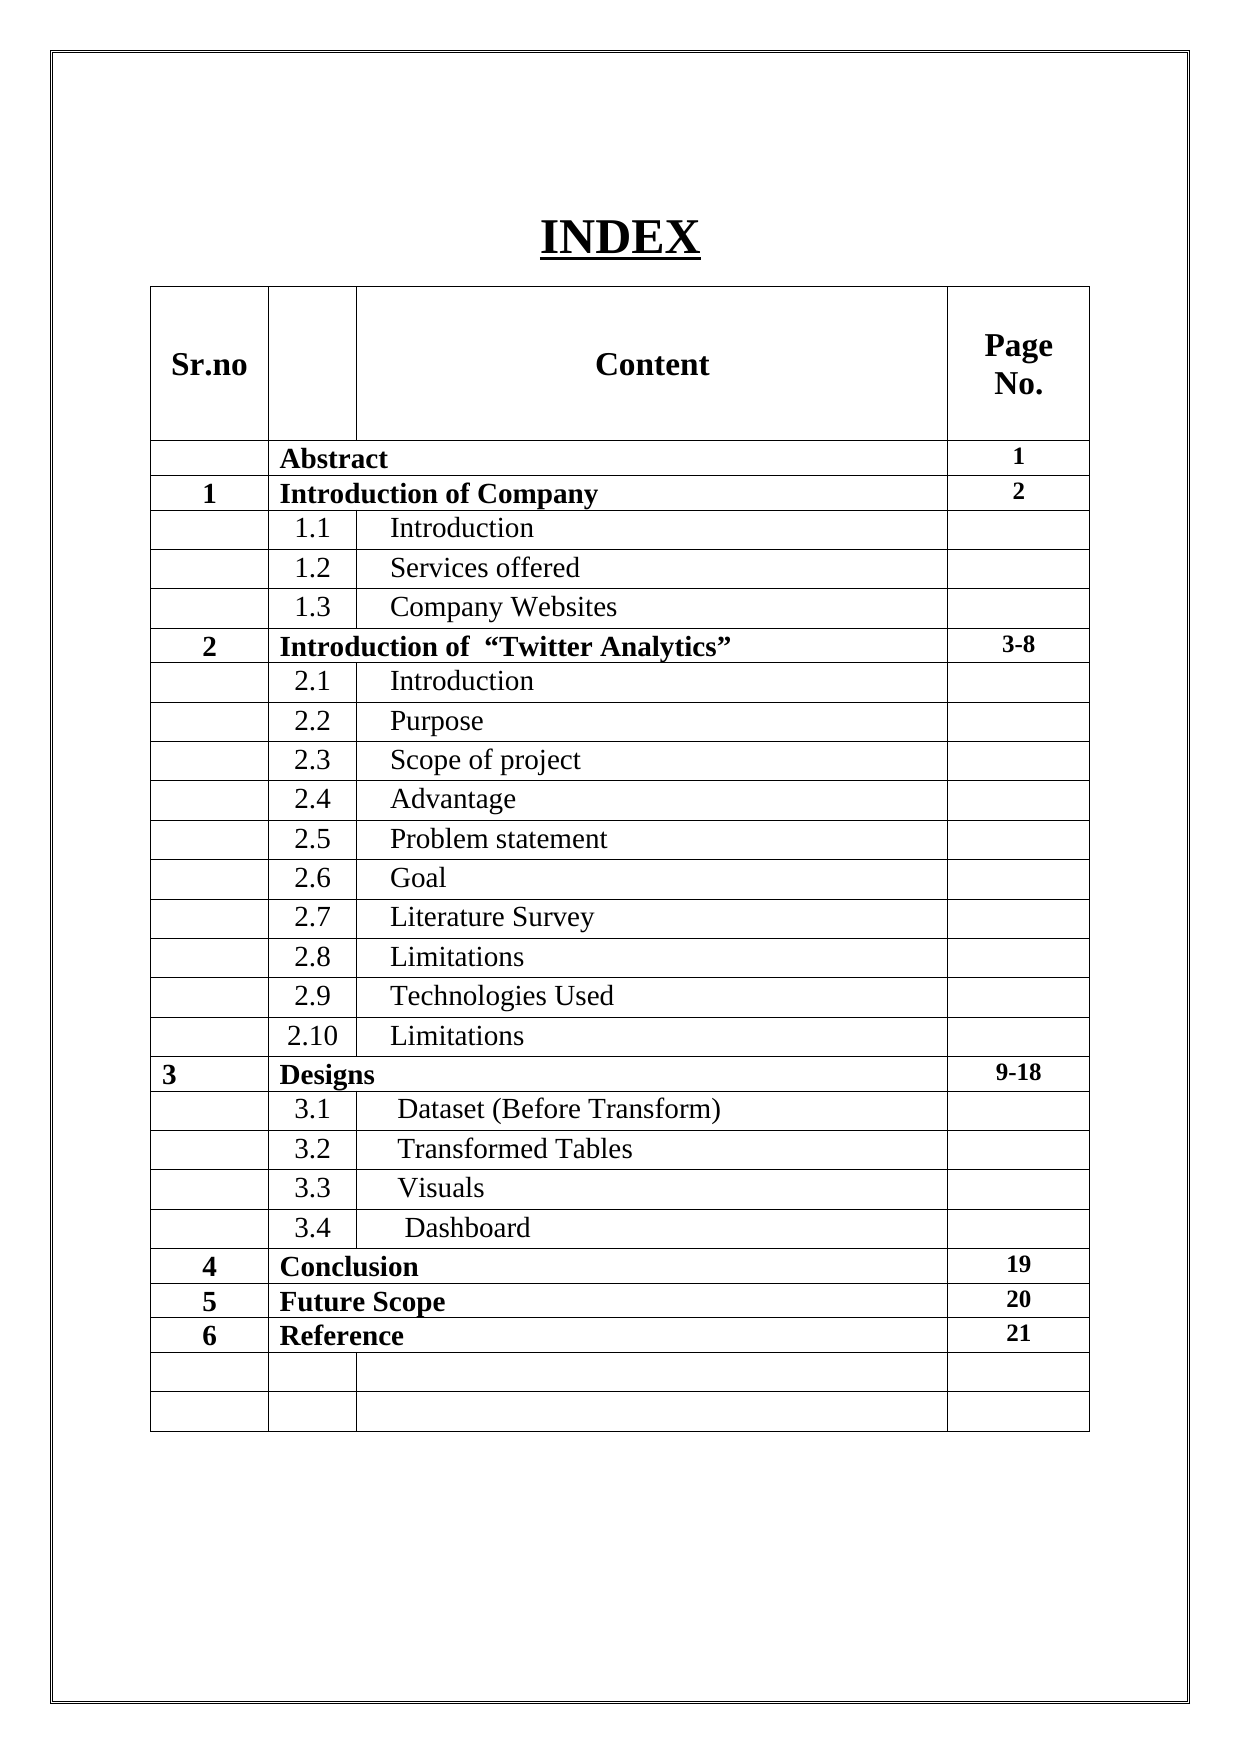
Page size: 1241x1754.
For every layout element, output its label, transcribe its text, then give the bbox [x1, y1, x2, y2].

table_cell [151, 663, 268, 702]
table_cell 20 [948, 1284, 1089, 1317]
table_cell [948, 978, 1089, 1017]
table_cell [948, 860, 1089, 898]
table_cell 2.6 [269, 860, 356, 898]
table_cell Conclusion [269, 1249, 947, 1283]
table_cell Visuals [357, 1170, 947, 1209]
table_cell [948, 742, 1089, 780]
table_cell 1 [948, 441, 1089, 475]
table_cell 2.7 [269, 900, 356, 938]
table_cell 5 [151, 1284, 268, 1317]
table_cell [151, 441, 268, 475]
table_cell [948, 1170, 1089, 1209]
table_cell 21 [948, 1318, 1089, 1352]
table_header [269, 287, 356, 440]
text INDEX [150, 207, 1090, 265]
table_cell [151, 742, 268, 780]
table_cell Problem statement [357, 821, 947, 859]
table_cell [151, 860, 268, 898]
table_cell Transformed Tables [357, 1131, 947, 1169]
table_cell 1 [151, 476, 268, 509]
table_cell Goal [357, 860, 947, 898]
table_cell [151, 1353, 268, 1391]
table_cell 2.1 [269, 663, 356, 702]
table_cell [151, 1131, 268, 1169]
table_cell Company Websites [357, 589, 947, 628]
table_cell [151, 1170, 268, 1209]
table_cell 19 [948, 1249, 1089, 1283]
table_cell 1.1 [269, 511, 356, 549]
table_cell [151, 589, 268, 628]
table_header Sr.no [151, 287, 268, 440]
table_cell [948, 703, 1089, 741]
table_cell Reference [269, 1318, 947, 1352]
table_cell Dashboard [357, 1210, 947, 1248]
table_cell [151, 511, 268, 549]
table_cell [948, 939, 1089, 977]
table_cell Future Scope [269, 1284, 947, 1317]
table_cell 2.8 [269, 939, 356, 977]
table_cell 4 [151, 1249, 268, 1283]
table_cell Services offered [357, 550, 947, 588]
table_cell Limitations [357, 939, 947, 977]
table_cell 3-8 [948, 629, 1089, 662]
table_cell Limitations [357, 1018, 947, 1056]
table_cell [948, 589, 1089, 628]
table_cell [948, 1131, 1089, 1169]
table_cell Introduction [357, 663, 947, 702]
table_cell 6 [151, 1318, 268, 1352]
table_cell Introduction of Company [269, 476, 947, 509]
table_cell 3 [151, 1057, 268, 1091]
table_cell [948, 550, 1089, 588]
table_cell [151, 550, 268, 588]
table_cell 2.10 [269, 1018, 356, 1056]
table_cell [948, 821, 1089, 859]
table_cell [151, 1018, 268, 1056]
table_cell [357, 1392, 947, 1431]
table_cell Advantage [357, 781, 947, 820]
table_cell [948, 663, 1089, 702]
table_cell [151, 1092, 268, 1130]
table_cell 1.3 [269, 589, 356, 628]
table_cell [151, 1392, 268, 1431]
table_cell Designs [269, 1057, 947, 1091]
table_cell 1.2 [269, 550, 356, 588]
table_header Content [357, 287, 947, 440]
table_cell [948, 1018, 1089, 1056]
table_cell [948, 1392, 1089, 1431]
table_cell [948, 1353, 1089, 1391]
table_cell 2.9 [269, 978, 356, 1017]
table_cell [151, 1210, 268, 1248]
table_cell 2.2 [269, 703, 356, 741]
table_cell [151, 939, 268, 977]
table_cell [269, 1392, 356, 1431]
table_cell Introduction [357, 511, 947, 549]
table_cell 3.3 [269, 1170, 356, 1209]
table_cell Purpose [357, 703, 947, 741]
table_cell 3.2 [269, 1131, 356, 1169]
table_cell [948, 1210, 1089, 1248]
table_cell [357, 1353, 947, 1391]
table_cell Introduction of “Twitter Analytics” [269, 629, 947, 662]
table_cell Dataset (Before Transform) [357, 1092, 947, 1130]
table_cell Literature Survey [357, 900, 947, 938]
table_cell [151, 821, 268, 859]
table_cell [151, 703, 268, 741]
table_cell 3.1 [269, 1092, 356, 1130]
table_cell [948, 1092, 1089, 1130]
table_cell [269, 1353, 356, 1391]
table_cell 2 [948, 476, 1089, 509]
table_cell 2.4 [269, 781, 356, 820]
table_cell 2.3 [269, 742, 356, 780]
table_cell Technologies Used [357, 978, 947, 1017]
table_cell 3.4 [269, 1210, 356, 1248]
table_cell [151, 978, 268, 1017]
table_header Page No. [948, 287, 1089, 440]
table_cell [948, 781, 1089, 820]
table_cell [151, 900, 268, 938]
table_cell [948, 900, 1089, 938]
table_cell 2.5 [269, 821, 356, 859]
table_cell Abstract [269, 441, 947, 475]
table_cell [948, 511, 1089, 549]
table_cell 2 [151, 629, 268, 662]
table_cell Scope of project [357, 742, 947, 780]
table_cell 9-18 [948, 1057, 1089, 1091]
table_cell [151, 781, 268, 820]
